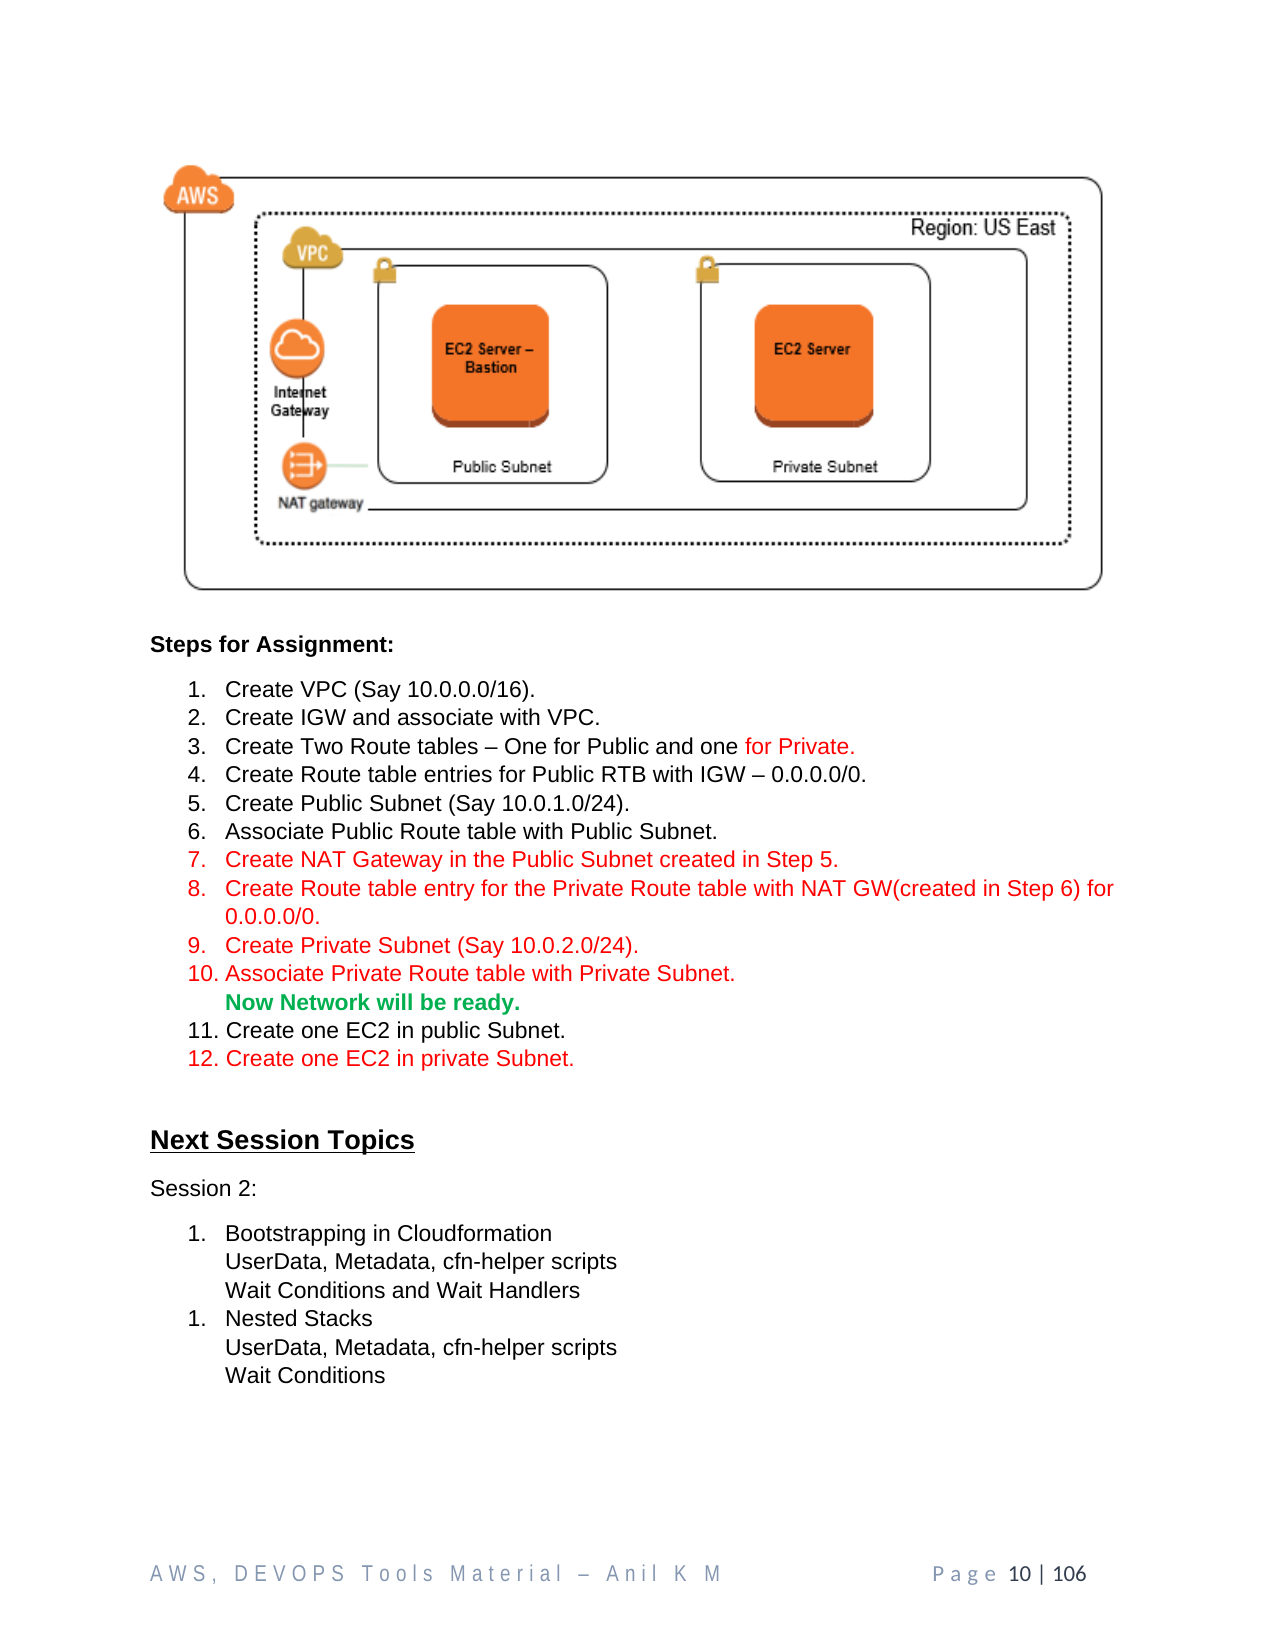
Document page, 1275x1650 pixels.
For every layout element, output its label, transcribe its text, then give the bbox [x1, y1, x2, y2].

picture [150, 150, 1123, 612]
text Now Network will be ready. [150, 988, 1125, 1015]
text Next Session Topics [150, 1124, 1125, 1156]
text Wait Conditions and Wait Handlers [150, 1277, 1125, 1303]
list Associate Private Route table with Private Subnet. [187, 960, 1125, 986]
text UserData, Metadata, cfn-helper scripts [150, 1248, 1125, 1274]
text 12. Create one EC2 in private Subnet. [187, 1045, 1125, 1072]
list Create Public Subnet (Say 10.0.1.0/24). [187, 789, 1125, 816]
list Bootstrapping in Cloudformation [187, 1220, 1125, 1246]
text 11. Create one EC2 in public Subnet. [187, 1017, 1125, 1043]
text Session 2: [150, 1175, 1125, 1201]
list Nested Stacks [187, 1305, 1125, 1331]
list Create IGW and associate with VPC. [187, 704, 1125, 731]
list Associate Public Route table with Public Subnet. [187, 818, 1125, 844]
list Create Two Route tables – One for Public and one for Private. [187, 733, 1125, 759]
list Create VPC (Say 10.0.0.0/16). [187, 676, 1125, 702]
text Wait Conditions [150, 1362, 1125, 1388]
text Steps for Assignment: [150, 631, 1125, 657]
list Create Route table entry for the Private Route table with NAT GW(created in Step 6) for 0.0.0.0/0. [187, 875, 1125, 929]
list Create Route table entries for Public RTB with IGW – 0.0.0.0/0. [187, 761, 1125, 787]
text UserData, Metadata, cfn-helper scripts [150, 1333, 1125, 1360]
list Create Private Subnet (Say 10.0.2.0/24). [187, 932, 1125, 958]
list Create NAT Gateway in the Public Subnet created in Step 5. [187, 846, 1125, 873]
